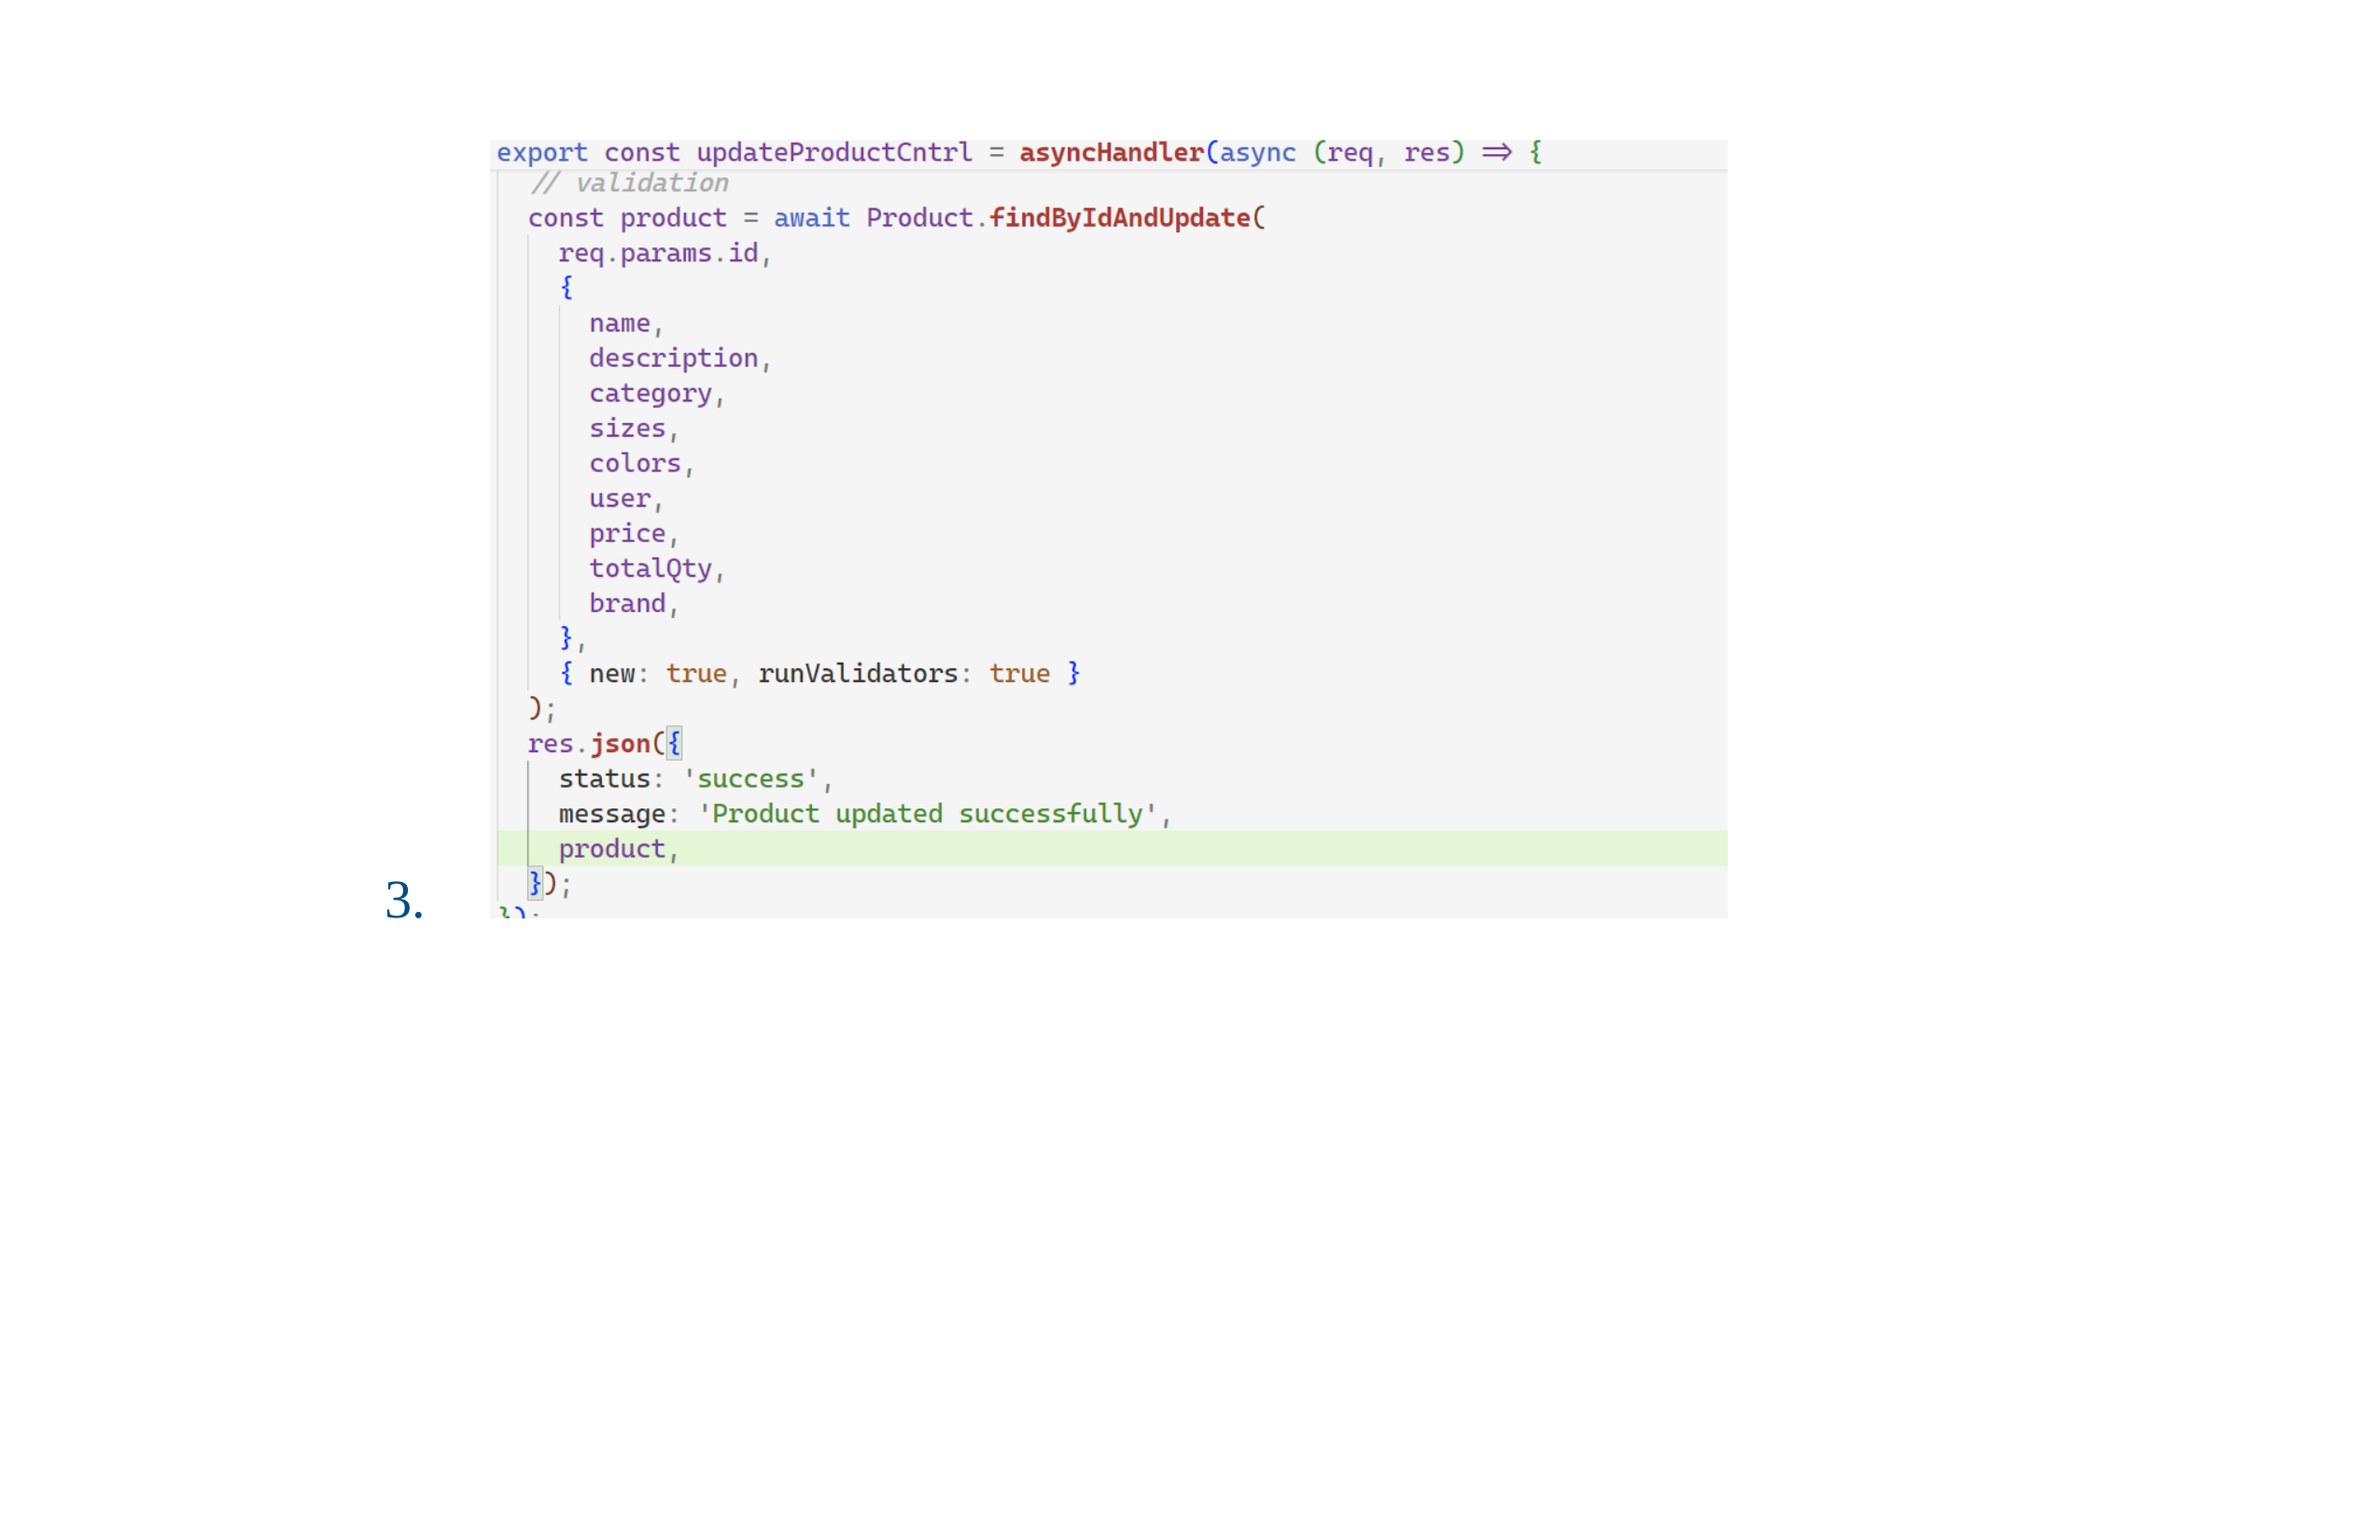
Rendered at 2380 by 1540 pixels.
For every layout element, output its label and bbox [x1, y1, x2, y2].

picture [490, 140, 1729, 918]
